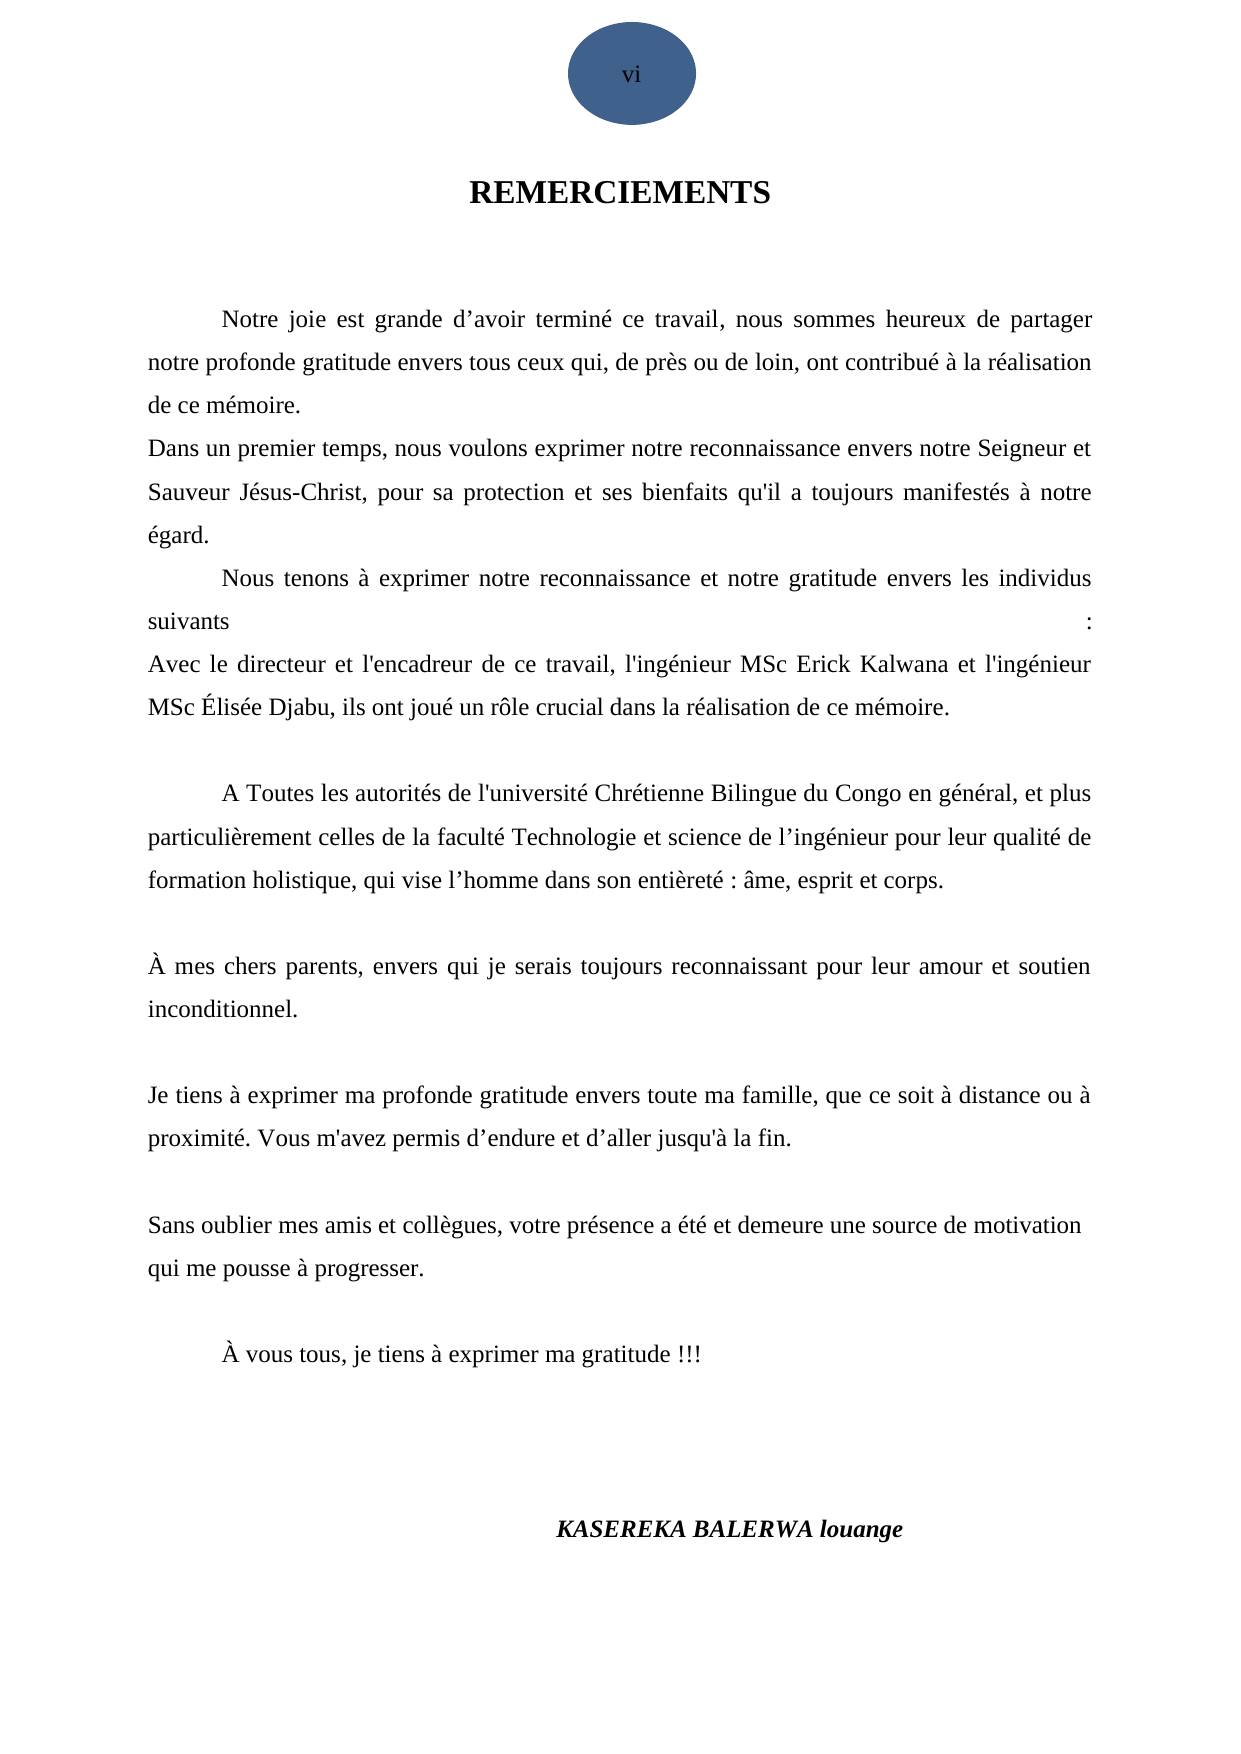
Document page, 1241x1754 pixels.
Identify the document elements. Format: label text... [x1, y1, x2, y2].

text À mes chers parents, envers qui je serais toujours reconnaissant pour leur amour et soutien inconditionnel. [148, 951, 1093, 1023]
text À vous tous, je tiens à exprimer ma gratitude !!! [148, 1339, 1093, 1368]
text Dans un premier temps, nous voulons exprimer notre reconnaissance envers notre Seigneur et Sauveur Jésus-Christ, pour sa protection et ses bienfaits qu'il a toujours manifestés à notre égard. [148, 433, 1093, 548]
text Notre joie est grande d’avoir terminé ce travail, nous sommes heureux de partager notre profonde gratitude envers tous ceux qui, de près ou de loin, ont contribué à la réalisation de ce mémoire. [148, 304, 1093, 419]
subtitle REMERCIEMENTS [146, 173, 1094, 211]
text Nous tenons à exprimer notre reconnaissance et notre gratitude envers les individus suivants : Avec le directeur et l'encadreur de ce travail, l'ingénieur MSc Erick Kalwana et l'ingénieur MSc Élisée Djabu, ils ont joué un rôle crucial dans la réalisation de ce mémoire. [148, 563, 1093, 721]
text Je tiens à exprimer ma profonde gratitude envers toute ma famille, que ce soit à distance ou à proximité. Vous m'avez permis d’endure et d’aller jusqu'à la fin. [148, 1037, 1093, 1152]
text KASEREKA BALERWA louange [326, 1514, 1093, 1543]
text A Toutes les autorités de l'université Chrétienne Bilingue du Congo en général, et plus particulièrement celles de la faculté Technologie et science de l’ingénieur pour leur qualité de formation holistique, qui vise l’homme dans son entièreté : âme, esprit et corps. [148, 778, 1093, 893]
text Sans oublier mes amis et collègues, votre présence a été et demeure une source de motivation qui me pousse à progresser. [148, 1167, 1093, 1325]
